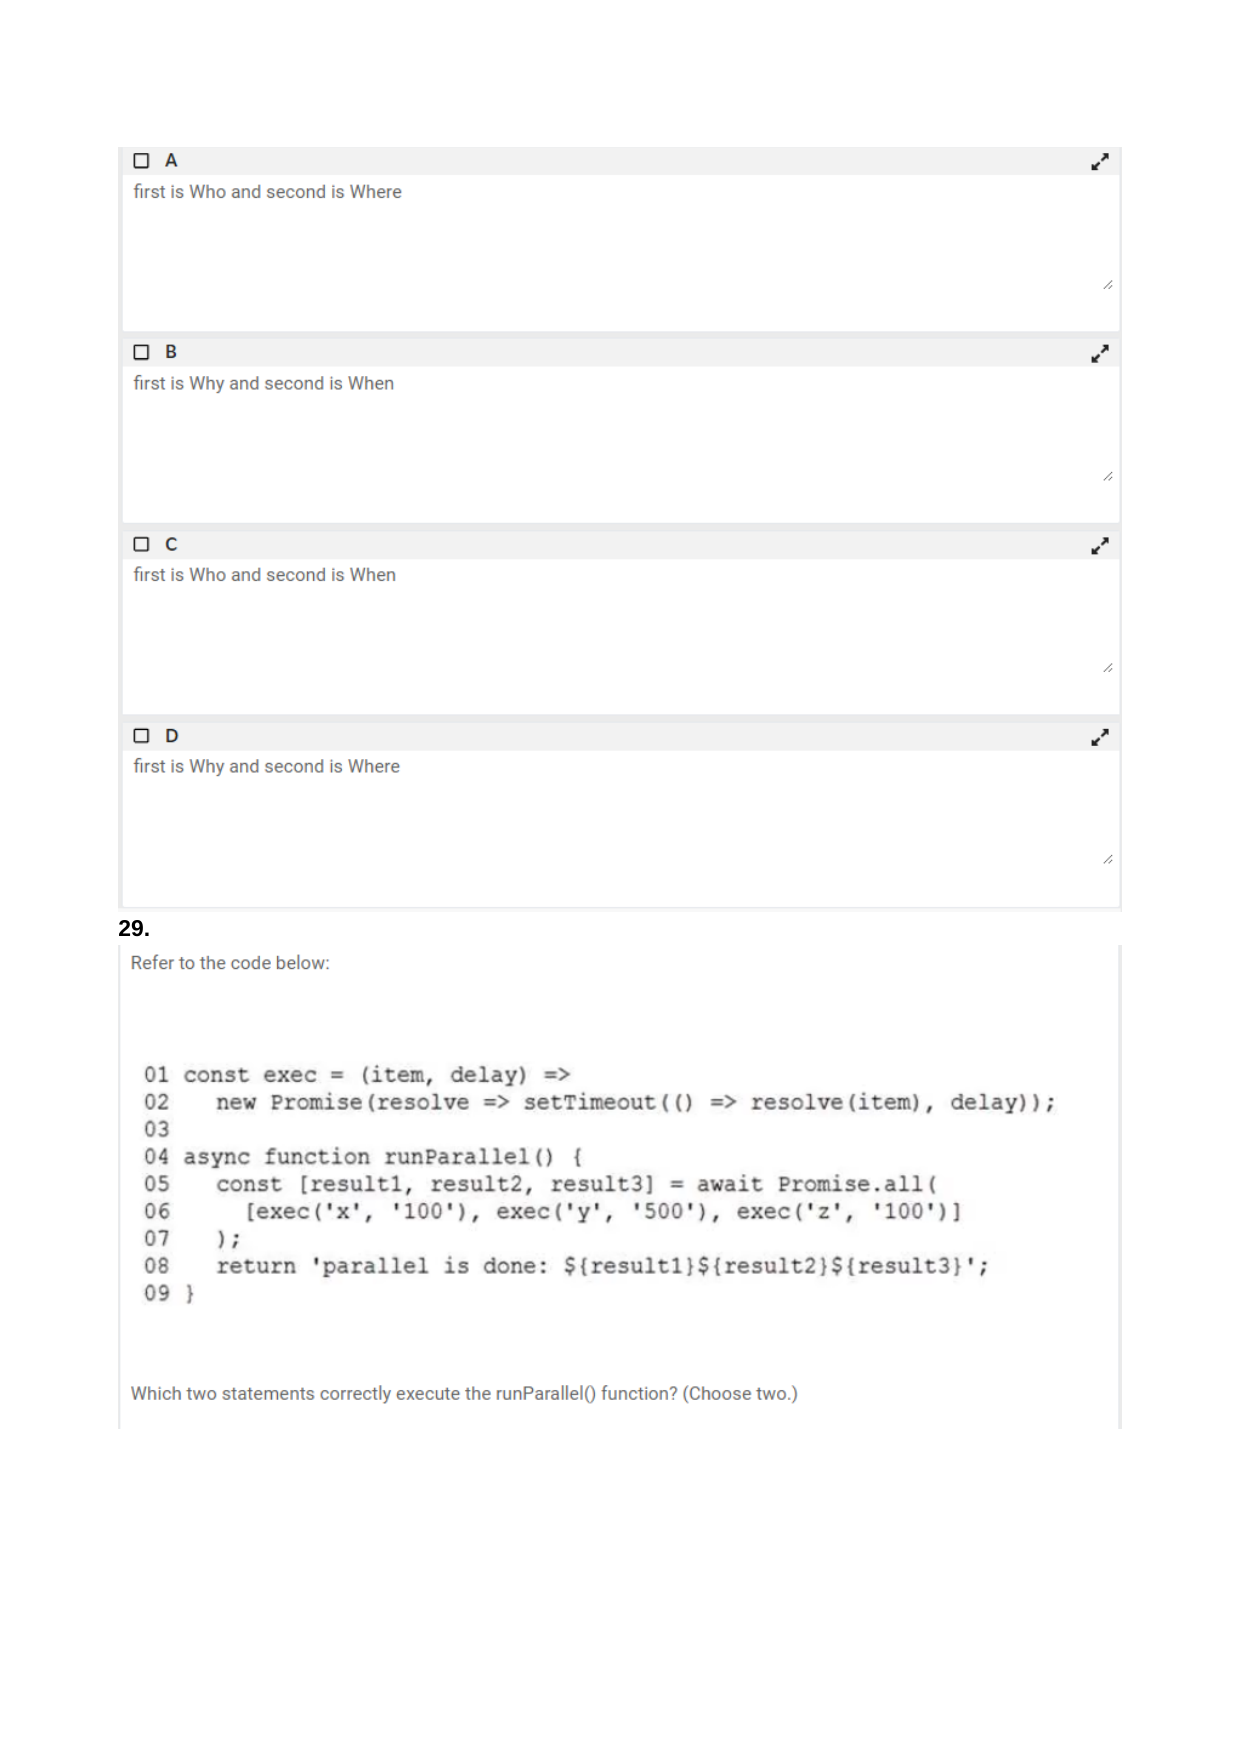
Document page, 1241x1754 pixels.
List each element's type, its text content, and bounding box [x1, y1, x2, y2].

text 29. [118, 915, 1122, 942]
picture [118, 945, 1122, 1429]
picture [118, 147, 1122, 912]
